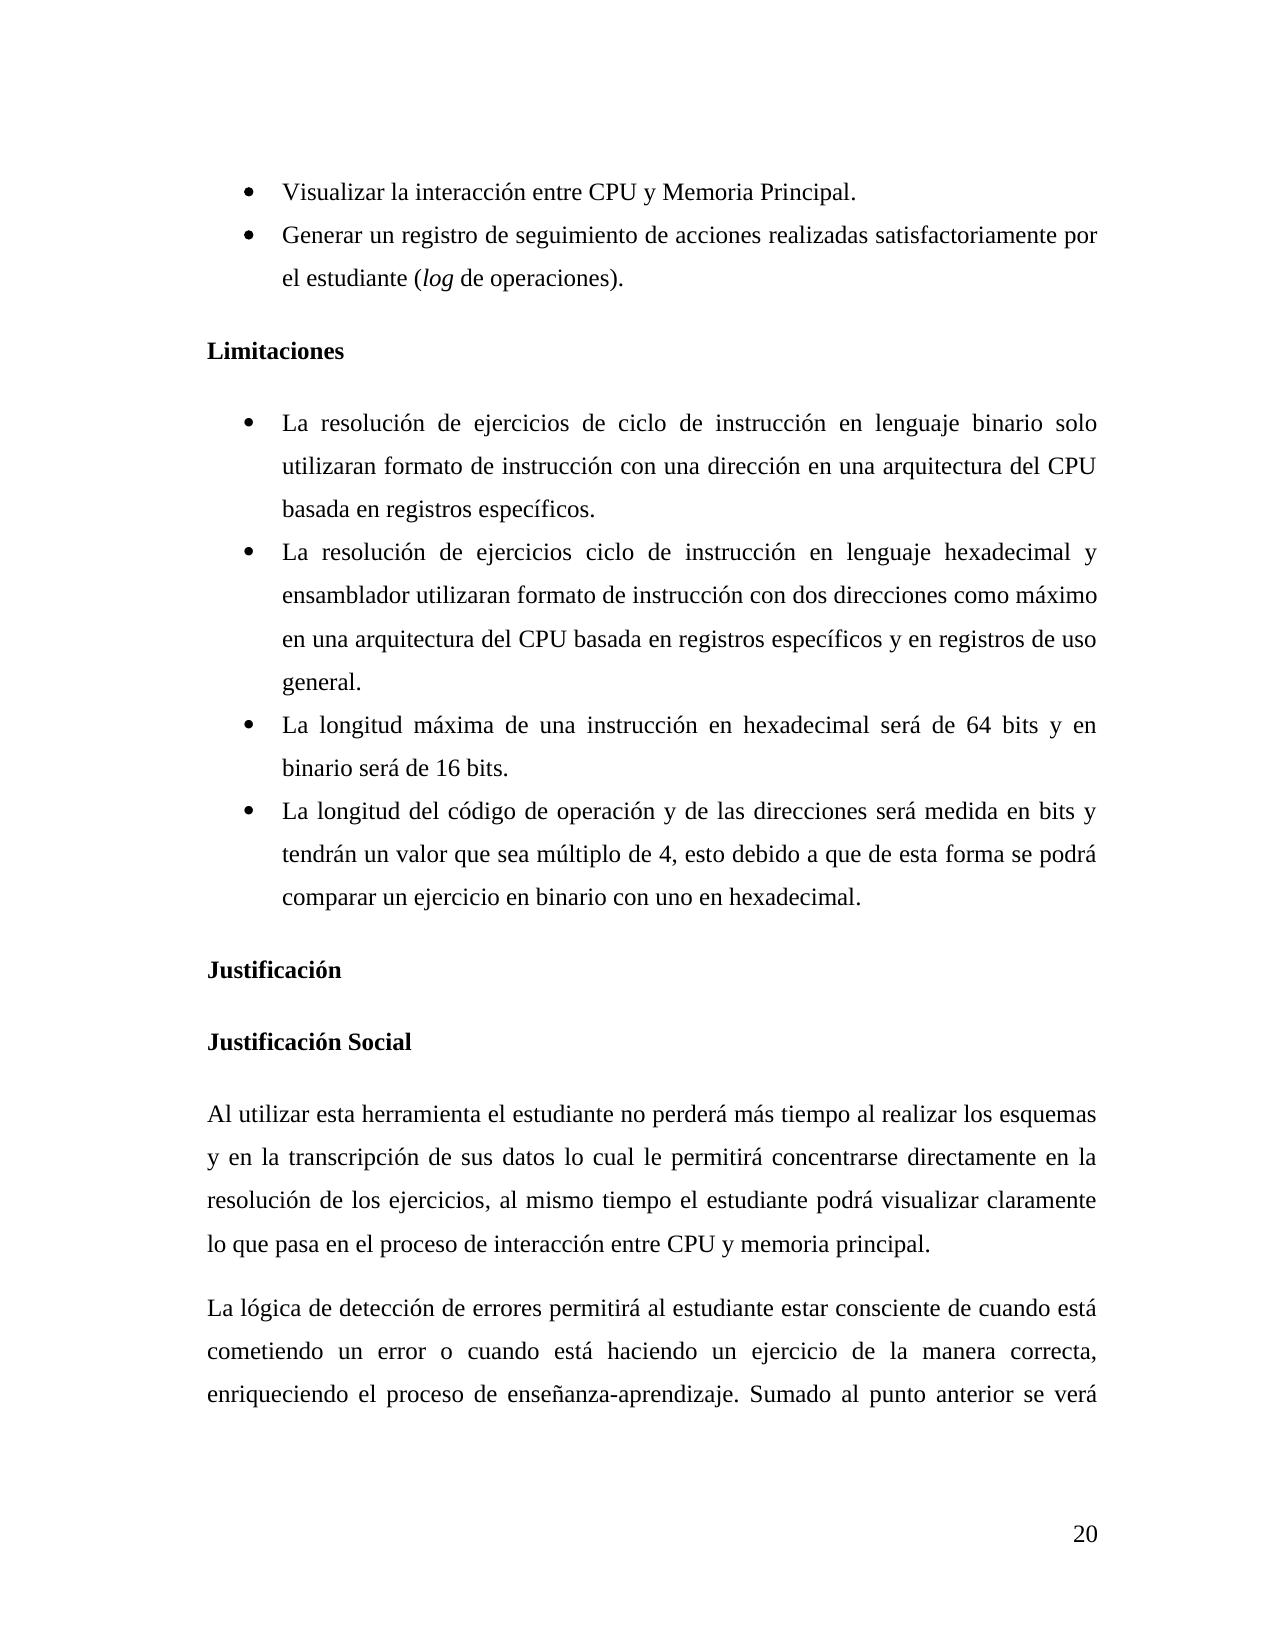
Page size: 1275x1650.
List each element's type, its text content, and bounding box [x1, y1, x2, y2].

text Al utilizar esta herramienta el estudiante no perderá más tiempo al realizar los esquemas y en la transcripción de sus datos lo cual le permitirá concentrarse directamente en la resolución de los ejercicios, al mismo tiempo el estudiante podrá visualizar claramente lo que pasa en el proceso de interacción entre CPU y memoria principal. [207, 1099, 1098, 1257]
list La longitud máxima de una instrucción en hexadecimal será de 64 bits y en binario será de 16 bits. [244, 710, 1098, 782]
list La resolución de ejercicios de ciclo de instrucción en lenguaje binario solo utilizaran formato de instrucción con una dirección en una arquitectura del CPU basada en registros específicos. [244, 408, 1098, 523]
list Generar un registro de seguimiento de acciones realizadas satisfactoriamente por el estudiante (log de operaciones). [244, 220, 1098, 292]
list Visualizar la interacción entre CPU y Memoria Principal. [244, 177, 1098, 206]
subtitle Justificación [207, 955, 1098, 983]
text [207, 1293, 1098, 1408]
list La longitud del código de operación y de las direcciones será medida en bits y tendrán un valor que sea múltiplo de 4, esto debido a que de esta forma se podrá comparar un ejercicio en binario con uno en hexadecimal. [244, 796, 1098, 911]
subtitle Justificación Social [207, 1027, 1098, 1056]
subtitle Limitaciones [207, 336, 1098, 364]
list La resolución de ejercicios ciclo de instrucción en lenguaje hexadecimal y ensamblador utilizaran formato de instrucción con dos direcciones como máximo en una arquitectura del CPU basada en registros específicos y en registros de uso general. [244, 537, 1098, 696]
